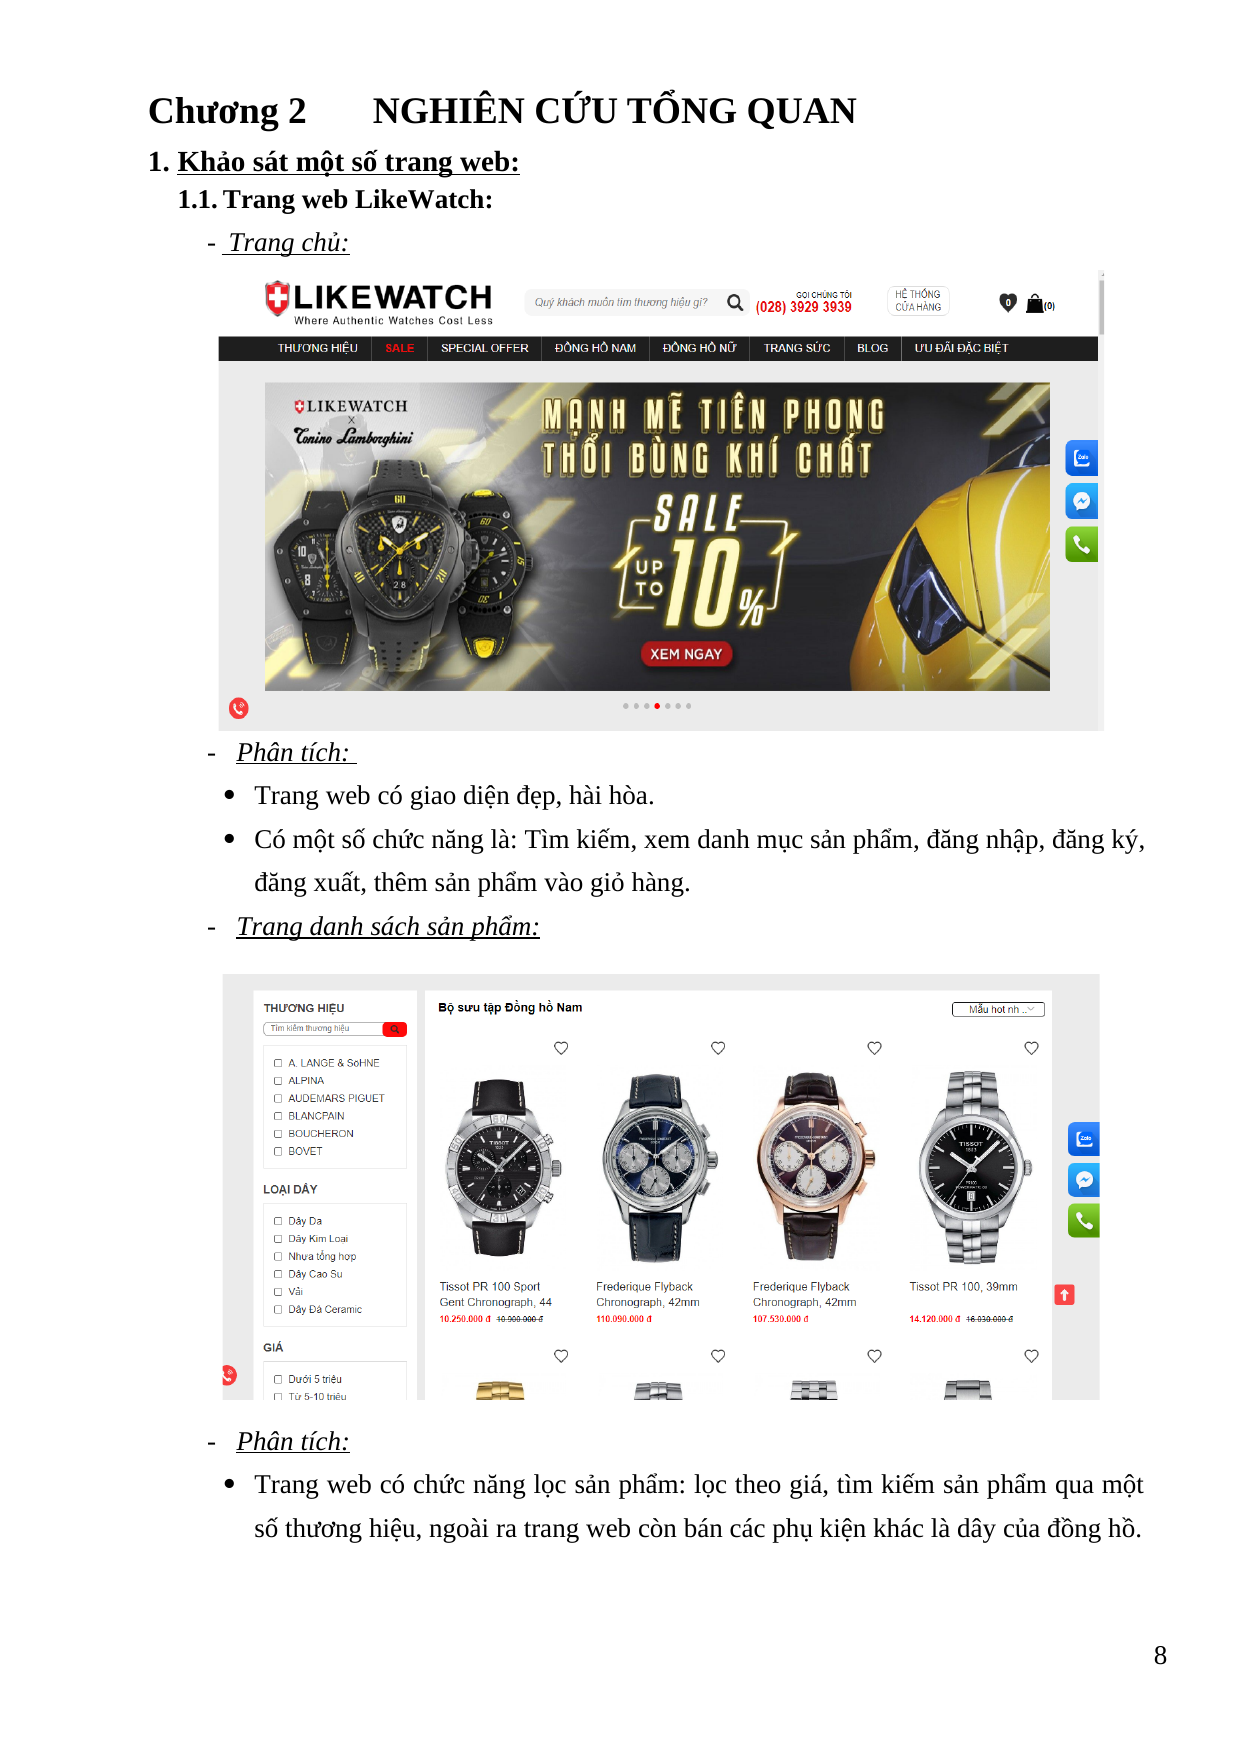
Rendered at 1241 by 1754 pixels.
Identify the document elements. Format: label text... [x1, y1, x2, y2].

picture [218, 270, 1105, 731]
subtitle NGHIÊN CỨU TỔNG QUAN [148, 89, 1146, 132]
list Có một số chức năng là: Tìm kiếm, xem danh mục sản phẩm, đăng nhập, đăng ký, đăng xuất, thêm sản phẩm vào giỏ hàng. [224, 823, 1146, 898]
list Trang danh sách sản phẩm: [207, 910, 1146, 941]
list Trang web có giao diện đẹp, hài hòa. [224, 779, 1146, 810]
picture [222, 974, 1100, 1400]
list Phân tích: [207, 1425, 1146, 1456]
list Trang chủ: [207, 227, 1146, 258]
list Trang web có chức năng lọc sản phẩm: lọc theo giá, tìm kiếm sản phẩm qua một số thương hiệu, ngoài ra trang web còn bán các phụ kiện khác là dây của đồng hồ. [224, 1468, 1146, 1543]
list Trang web LikeWatch: [177, 183, 1146, 214]
list Phân tích: [207, 736, 1146, 767]
list Khảo sát một số trang web: [148, 144, 1146, 178]
